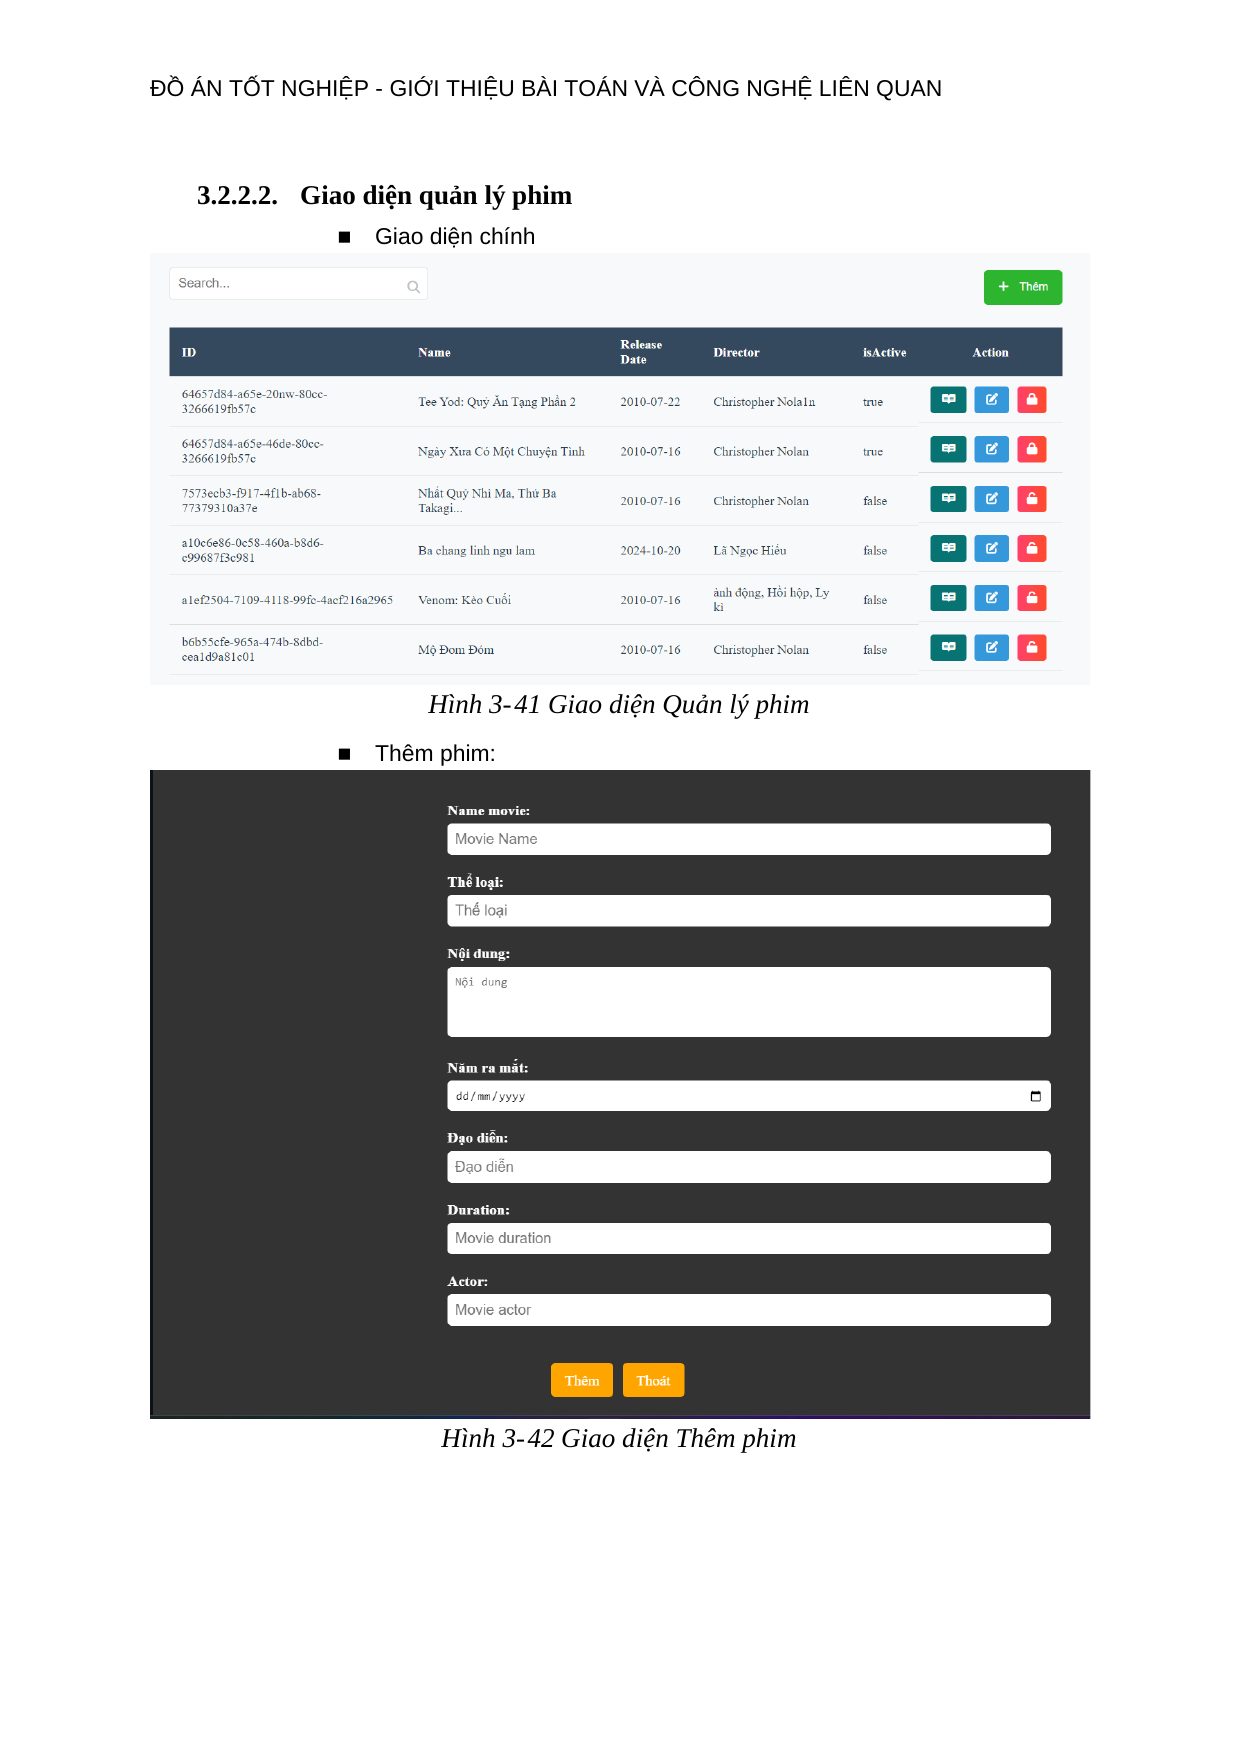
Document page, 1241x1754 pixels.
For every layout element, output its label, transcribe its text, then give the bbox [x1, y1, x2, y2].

picture [150, 253, 1091, 685]
picture [150, 770, 1091, 1419]
list Giao diện chính [337, 223, 1090, 249]
list Thêm phim: [337, 740, 1090, 767]
subtitle Giao diện quản lý phim [197, 179, 1090, 210]
